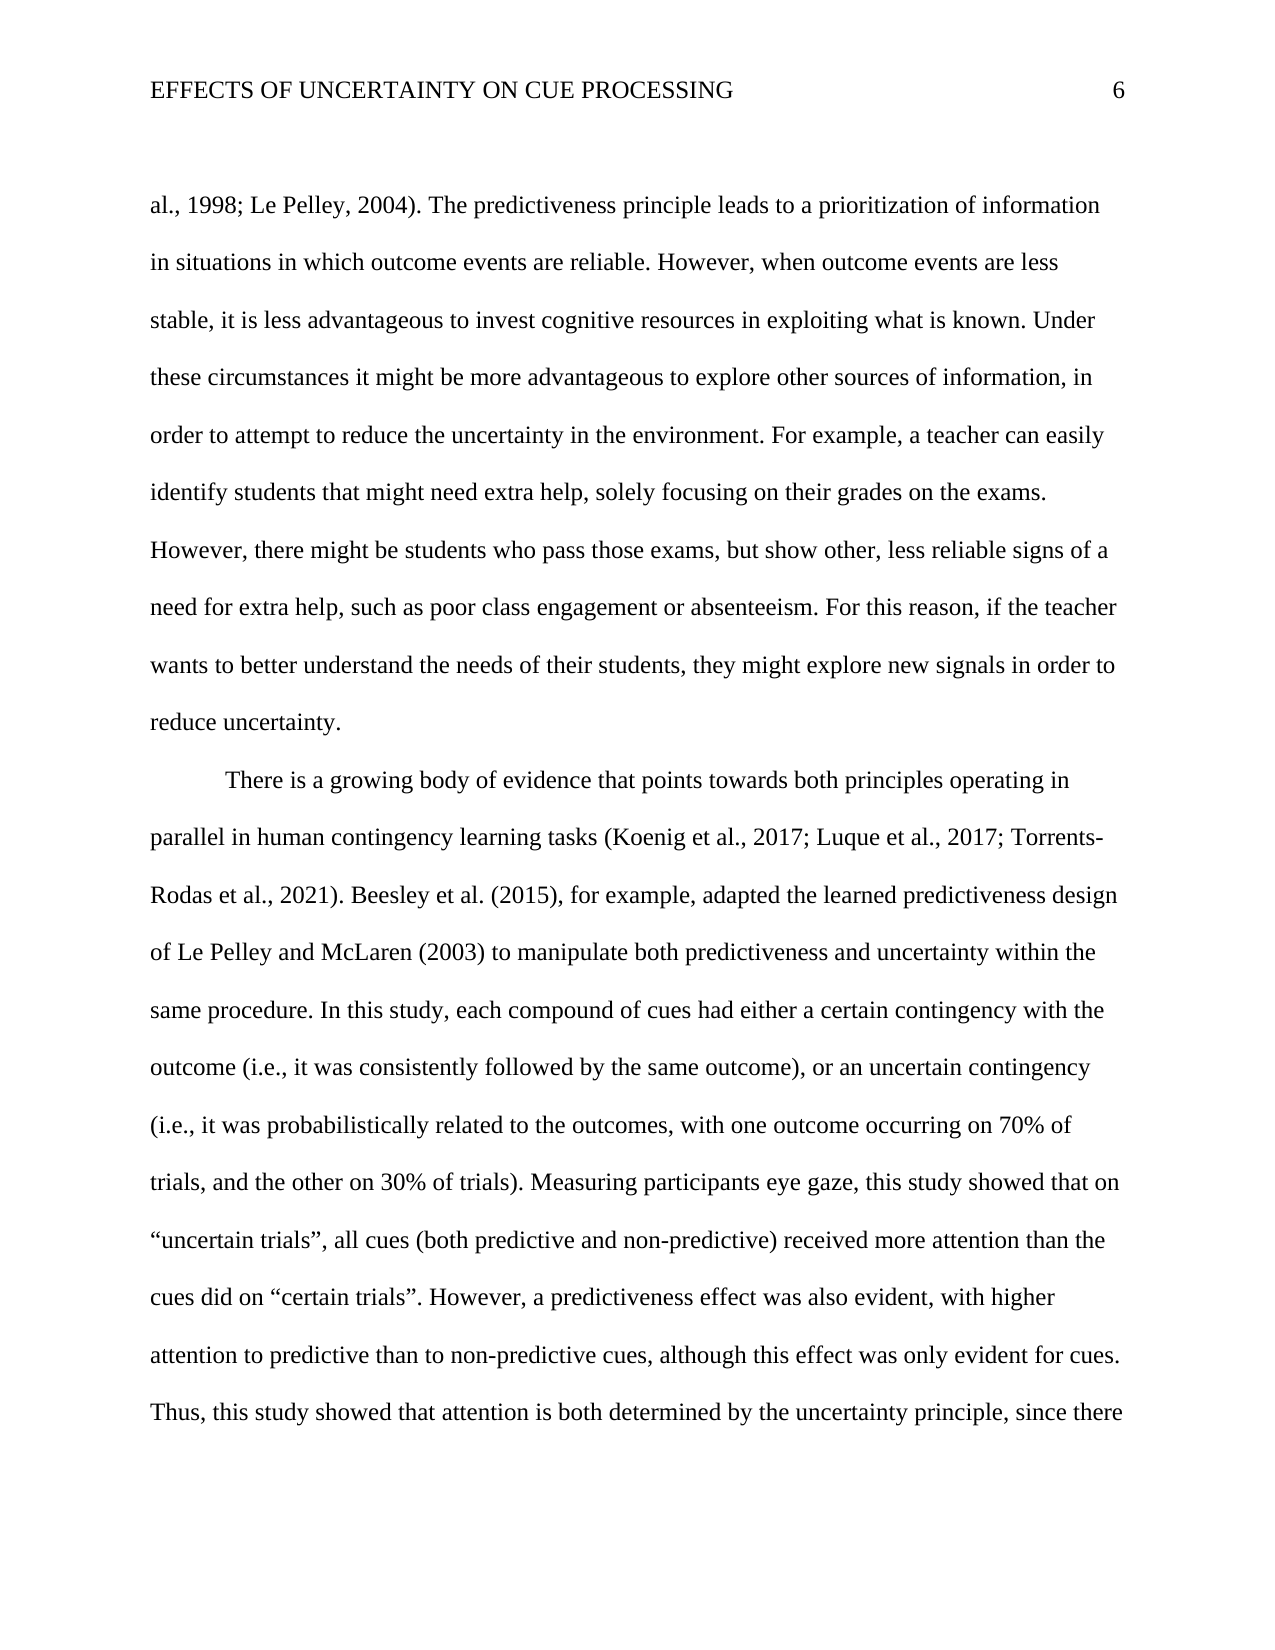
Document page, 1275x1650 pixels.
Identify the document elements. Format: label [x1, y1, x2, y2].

text [150, 190, 1125, 736]
text [150, 765, 1125, 1426]
